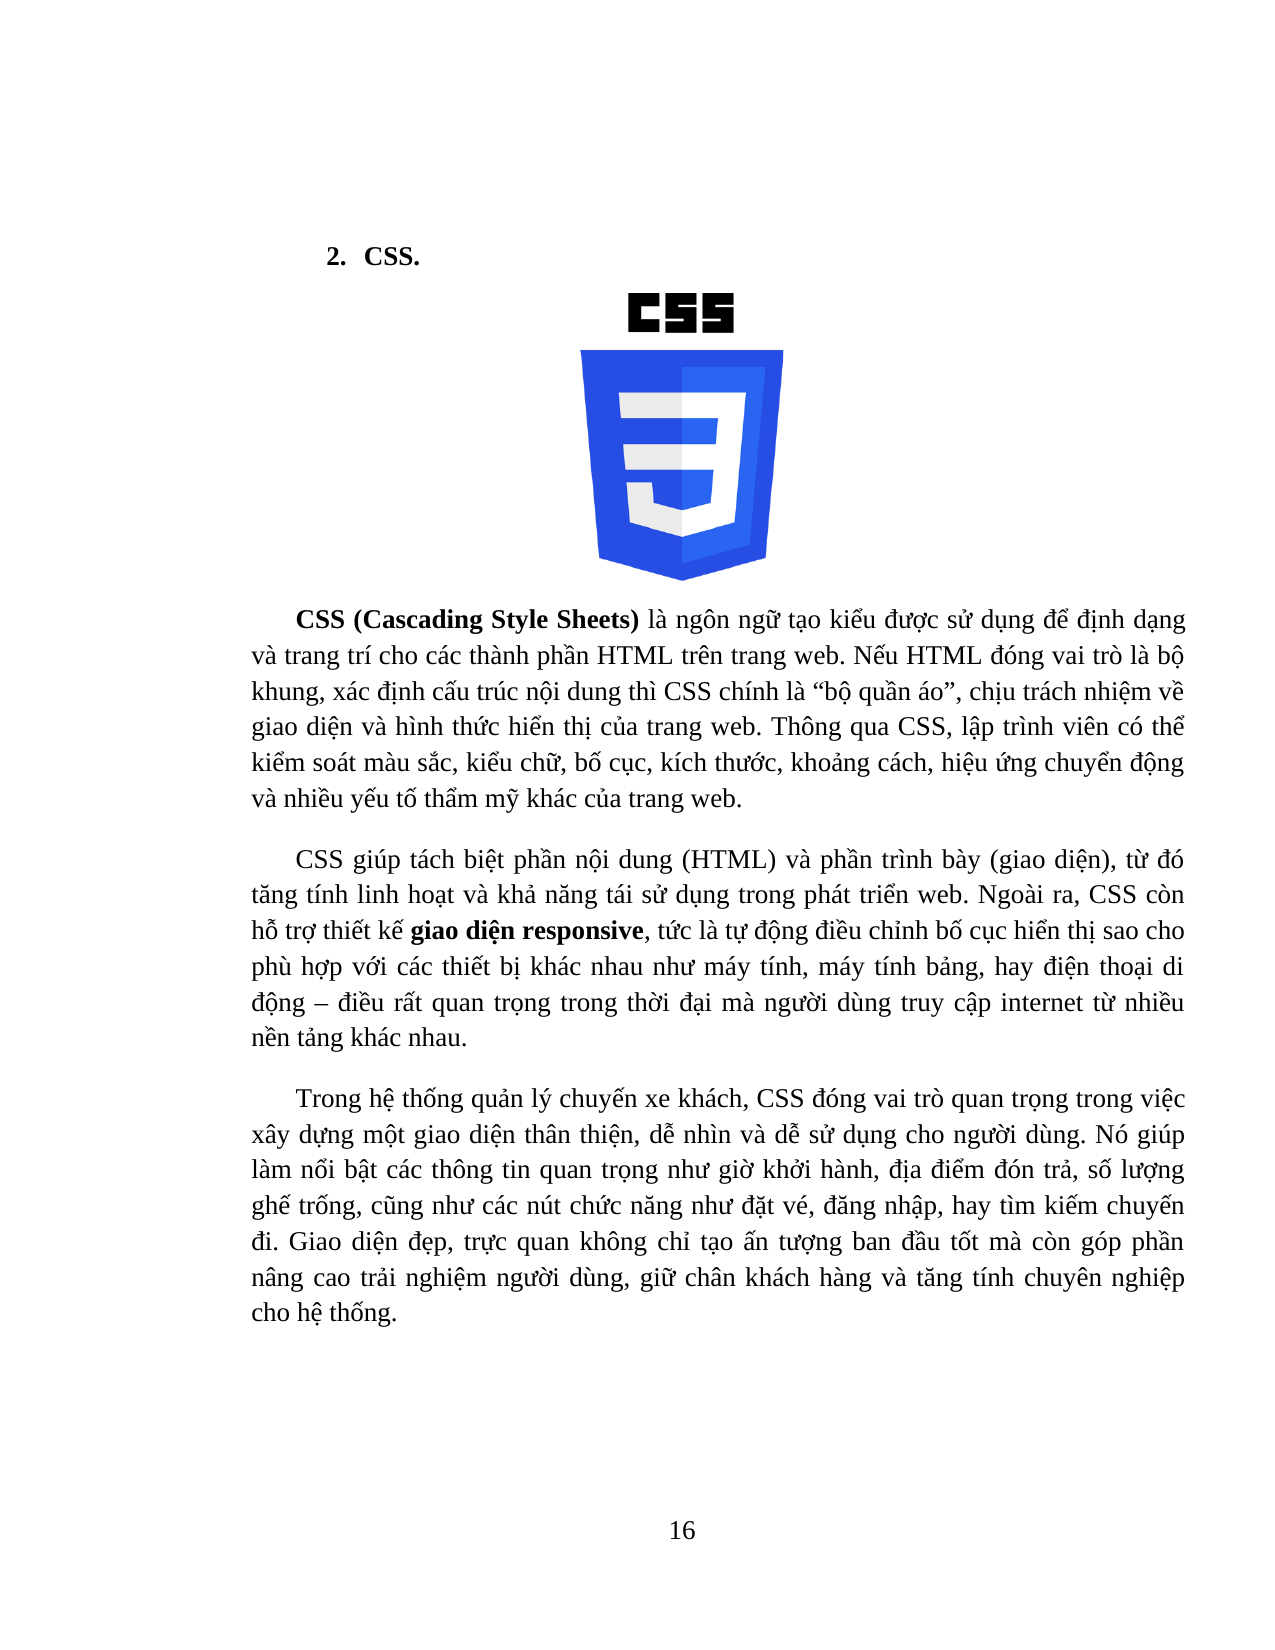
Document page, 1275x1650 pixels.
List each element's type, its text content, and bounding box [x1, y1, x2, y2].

text CSS giúp tách biệt phần nội dung (HTML) và phần trình bày (giao diện), từ đó tăng tính linh hoạt và khả năng tái sử dụng trong phát triển web. Ngoài ra, CSS còn hỗ trợ thiết kế giao diện responsive, tức là tự động điều chỉnh bố cục hiển thị sao cho phù hợp với các thiết bị khác nhau như máy tính, máy tính bảng, hay điện thoại di động – điều rất quan trọng trong thời đại mà người dùng truy cập internet từ nhiều nền tảng khác nhau. [251, 843, 1186, 1052]
picture [580, 293, 784, 581]
list CSS. [326, 239, 1186, 271]
text Trong hệ thống quản lý chuyến xe khách, CSS đóng vai trò quan trọng trong việc xây dựng một giao diện thân thiện, dễ nhìn và dễ sử dụng cho người dùng. Nó giúp làm nổi bật các thông tin quan trọng như giờ khởi hành, địa điểm đón trả, số lượng ghế trống, cũng như các nút chức năng như đặt vé, đăng nhập, hay tìm kiếm chuyến đi. Giao diện đẹp, trực quan không chỉ tạo ấn tượng ban đầu tốt mà còn góp phần nâng cao trải nghiệm người dùng, giữ chân khách hàng và tăng tính chuyên nghiệp cho hệ thống. [251, 1082, 1186, 1328]
text CSS (Cascading Style Sheets) là ngôn ngữ tạo kiểu được sử dụng để định dạng và trang trí cho các thành phần HTML trên trang web. Nếu HTML đóng vai trò là bộ khung, xác định cấu trúc nội dung thì CSS chính là “bộ quần áo”, chịu trách nhiệm về giao diện và hình thức hiển thị của trang web. Thông qua CSS, lập trình viên có thể kiểm soát màu sắc, kiểu chữ, bố cục, kích thước, khoảng cách, hiệu ứng chuyển động và nhiều yếu tố thẩm mỹ khác của trang web. [251, 603, 1186, 813]
